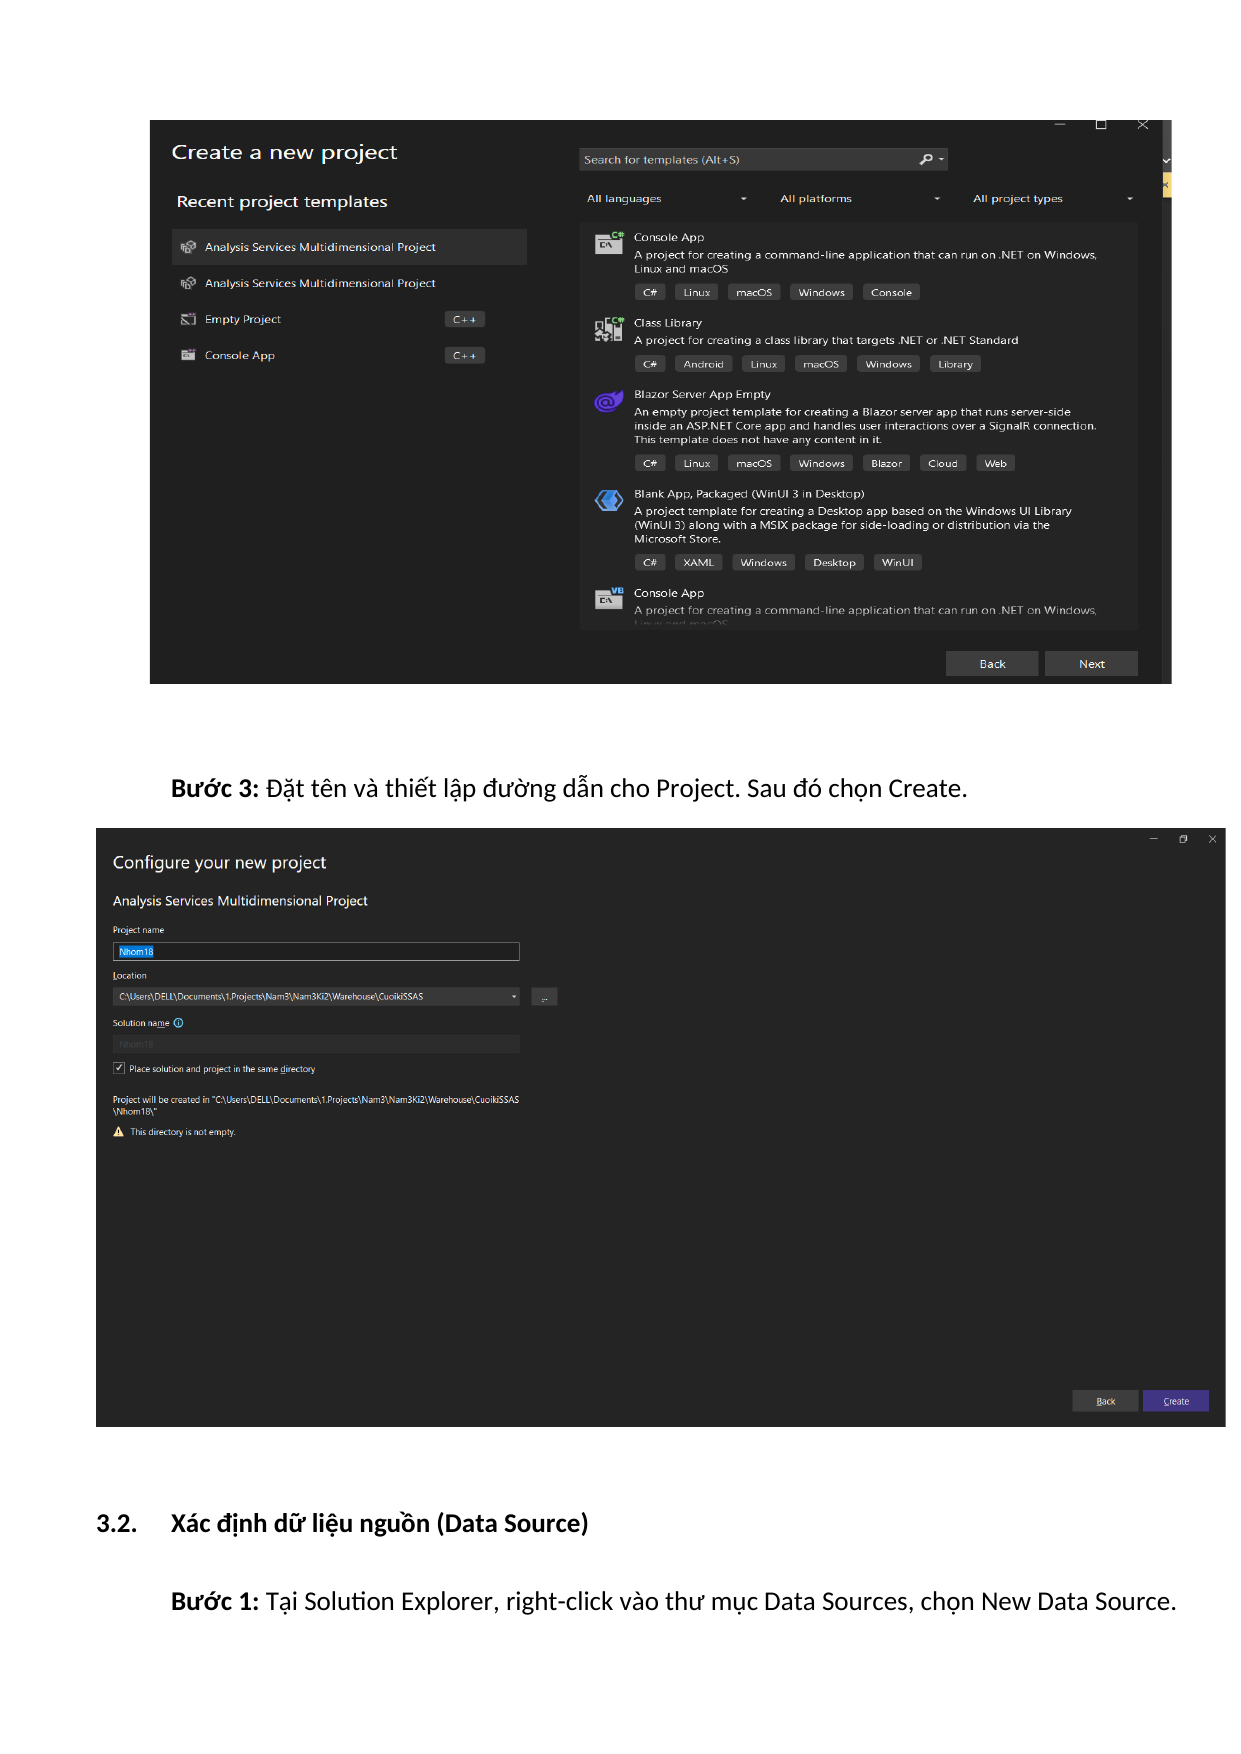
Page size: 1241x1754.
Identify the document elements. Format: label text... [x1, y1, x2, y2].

text Bước 1: Tại Solution Explorer, right-click vào thư mục Data Sources, chọn New Data Source. [122, 1584, 1226, 1617]
picture [149, 120, 1172, 684]
picture [96, 828, 1226, 1427]
subtitle Xác định dữ liệu nguồn (Data Source) [96, 1506, 1226, 1539]
text Bước 3: Đặt tên và thiết lập đường dẫn cho Project. Sau đó chọn Create. [96, 771, 1226, 804]
